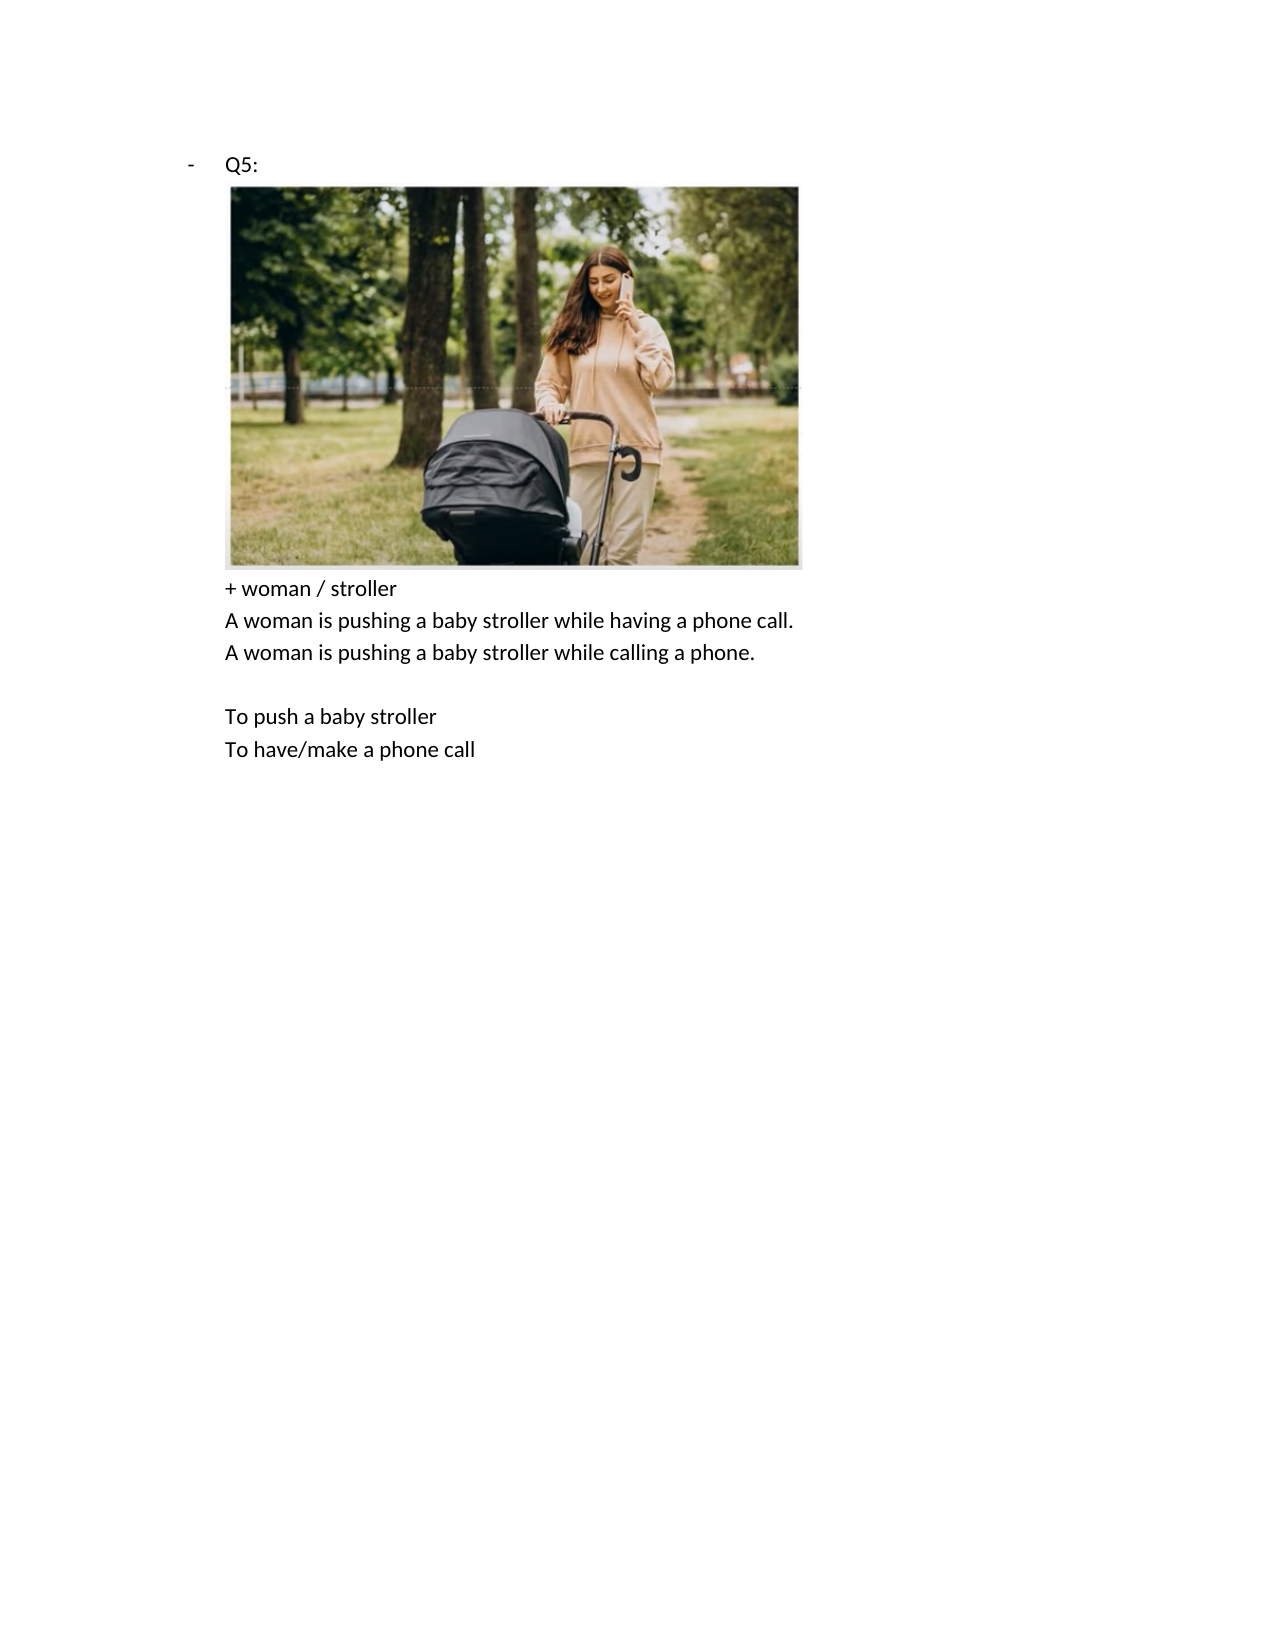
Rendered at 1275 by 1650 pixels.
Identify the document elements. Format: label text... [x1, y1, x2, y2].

list To have/make a phone call [225, 735, 1125, 763]
picture [225, 182, 803, 570]
list To push a baby stroller [225, 702, 1125, 731]
list Q5: [187, 150, 1125, 178]
list + woman / stroller [225, 574, 1125, 602]
list A woman is pushing a baby stroller while having a phone call. [225, 606, 1125, 634]
list A woman is pushing a baby stroller while calling a phone. [225, 638, 1125, 666]
